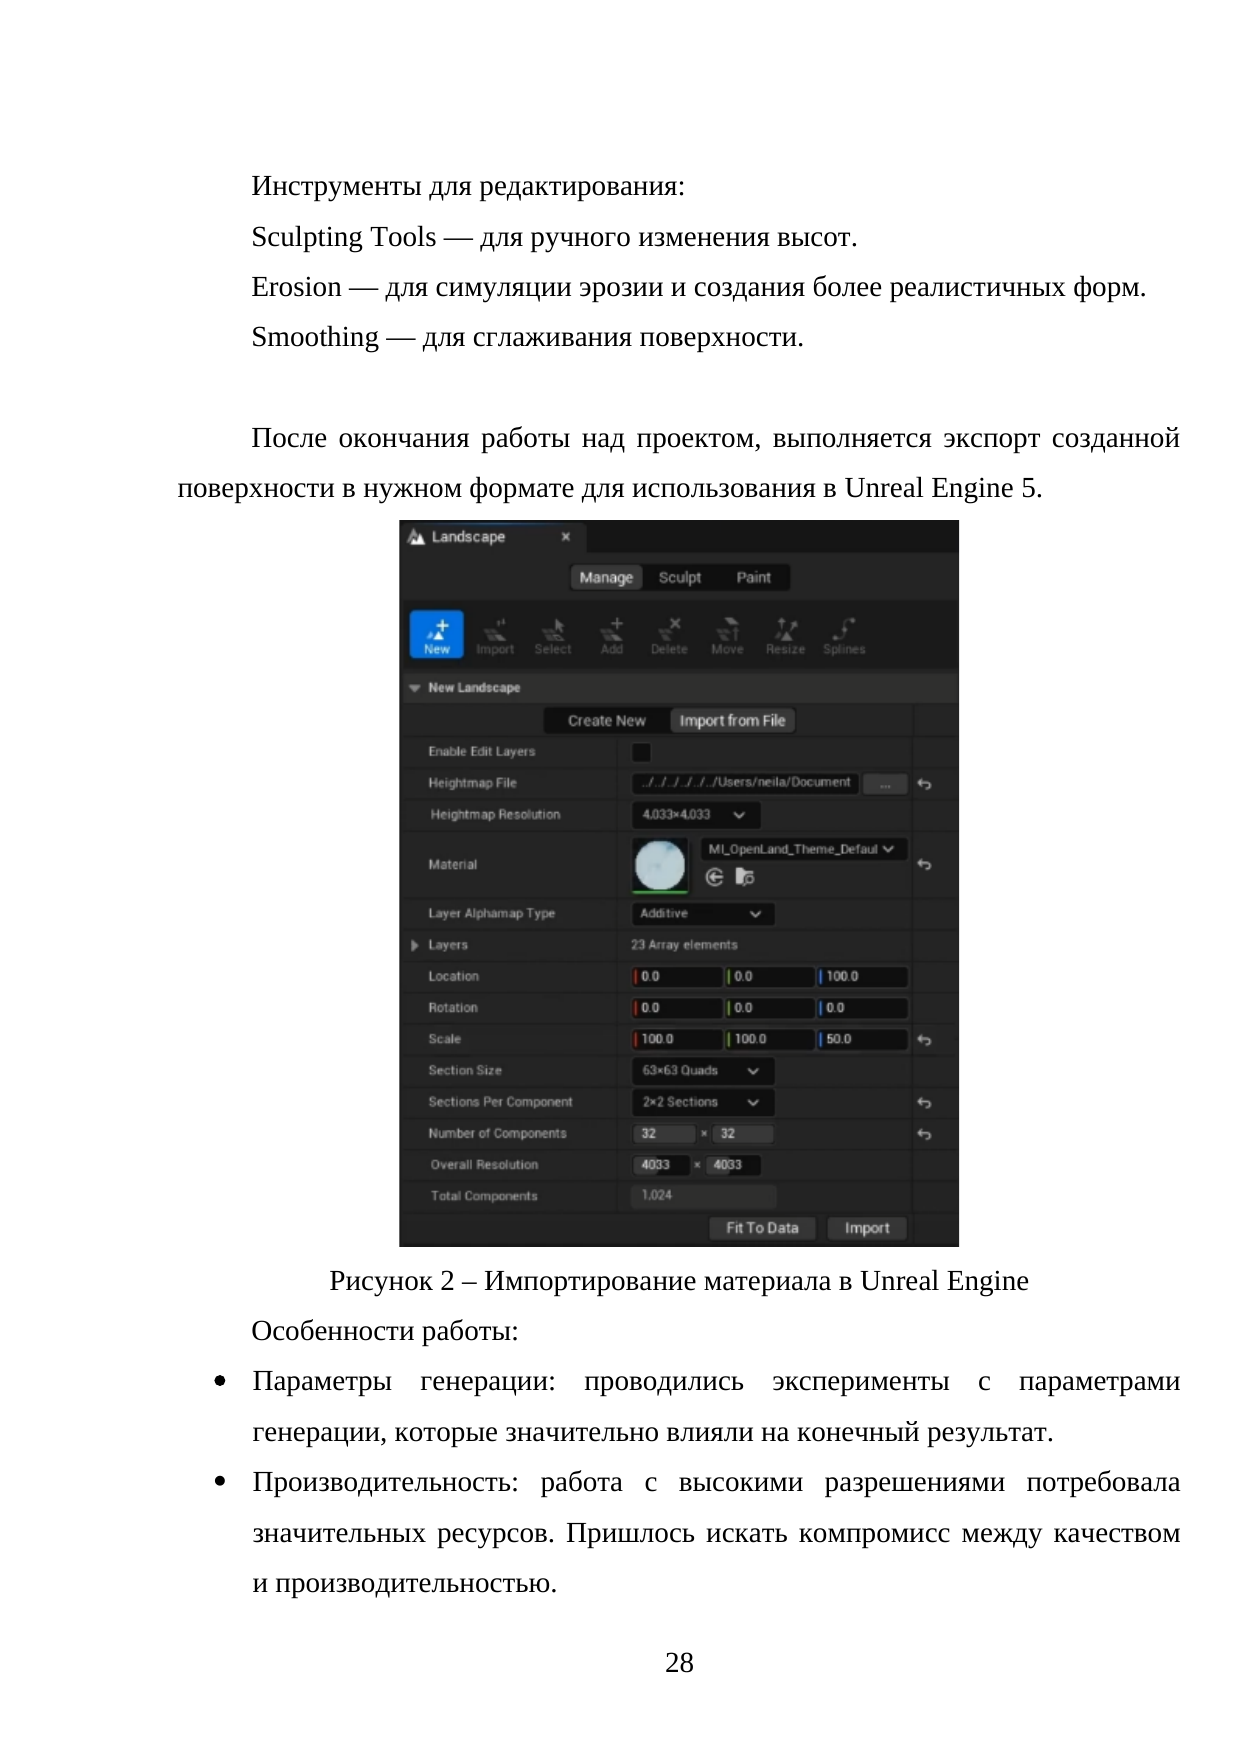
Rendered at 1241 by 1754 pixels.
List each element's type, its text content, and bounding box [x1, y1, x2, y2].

text Инструменты для редактирования: [177, 168, 1181, 202]
text Рисунок 2 – Импортирование материала в Unreal Engine [177, 1263, 1181, 1296]
text После окончания работы над проектом, выполняется экспорт созданной поверхности в нужном формате для использования в Unreal Engine 5. [177, 420, 1181, 504]
picture [399, 520, 960, 1247]
text Erosion — для симуляции эрозии и создания более реалистичных форм. [177, 269, 1181, 303]
list Параметры генерации: проводились эксперименты с параметрами генерации, которые значительно влияли на конечный результат. [215, 1363, 1181, 1447]
text Smoothing — для сглаживания поверхности. [177, 319, 1181, 353]
text Особенности работы: [177, 1313, 1181, 1347]
list Производительность: работа с высокими разрешениями потребовала значительных ресурсов. Пришлось искать компромисс между качеством и производительностью. [215, 1464, 1181, 1598]
text Sculpting Tools — для ручного изменения высот. [177, 219, 1181, 252]
